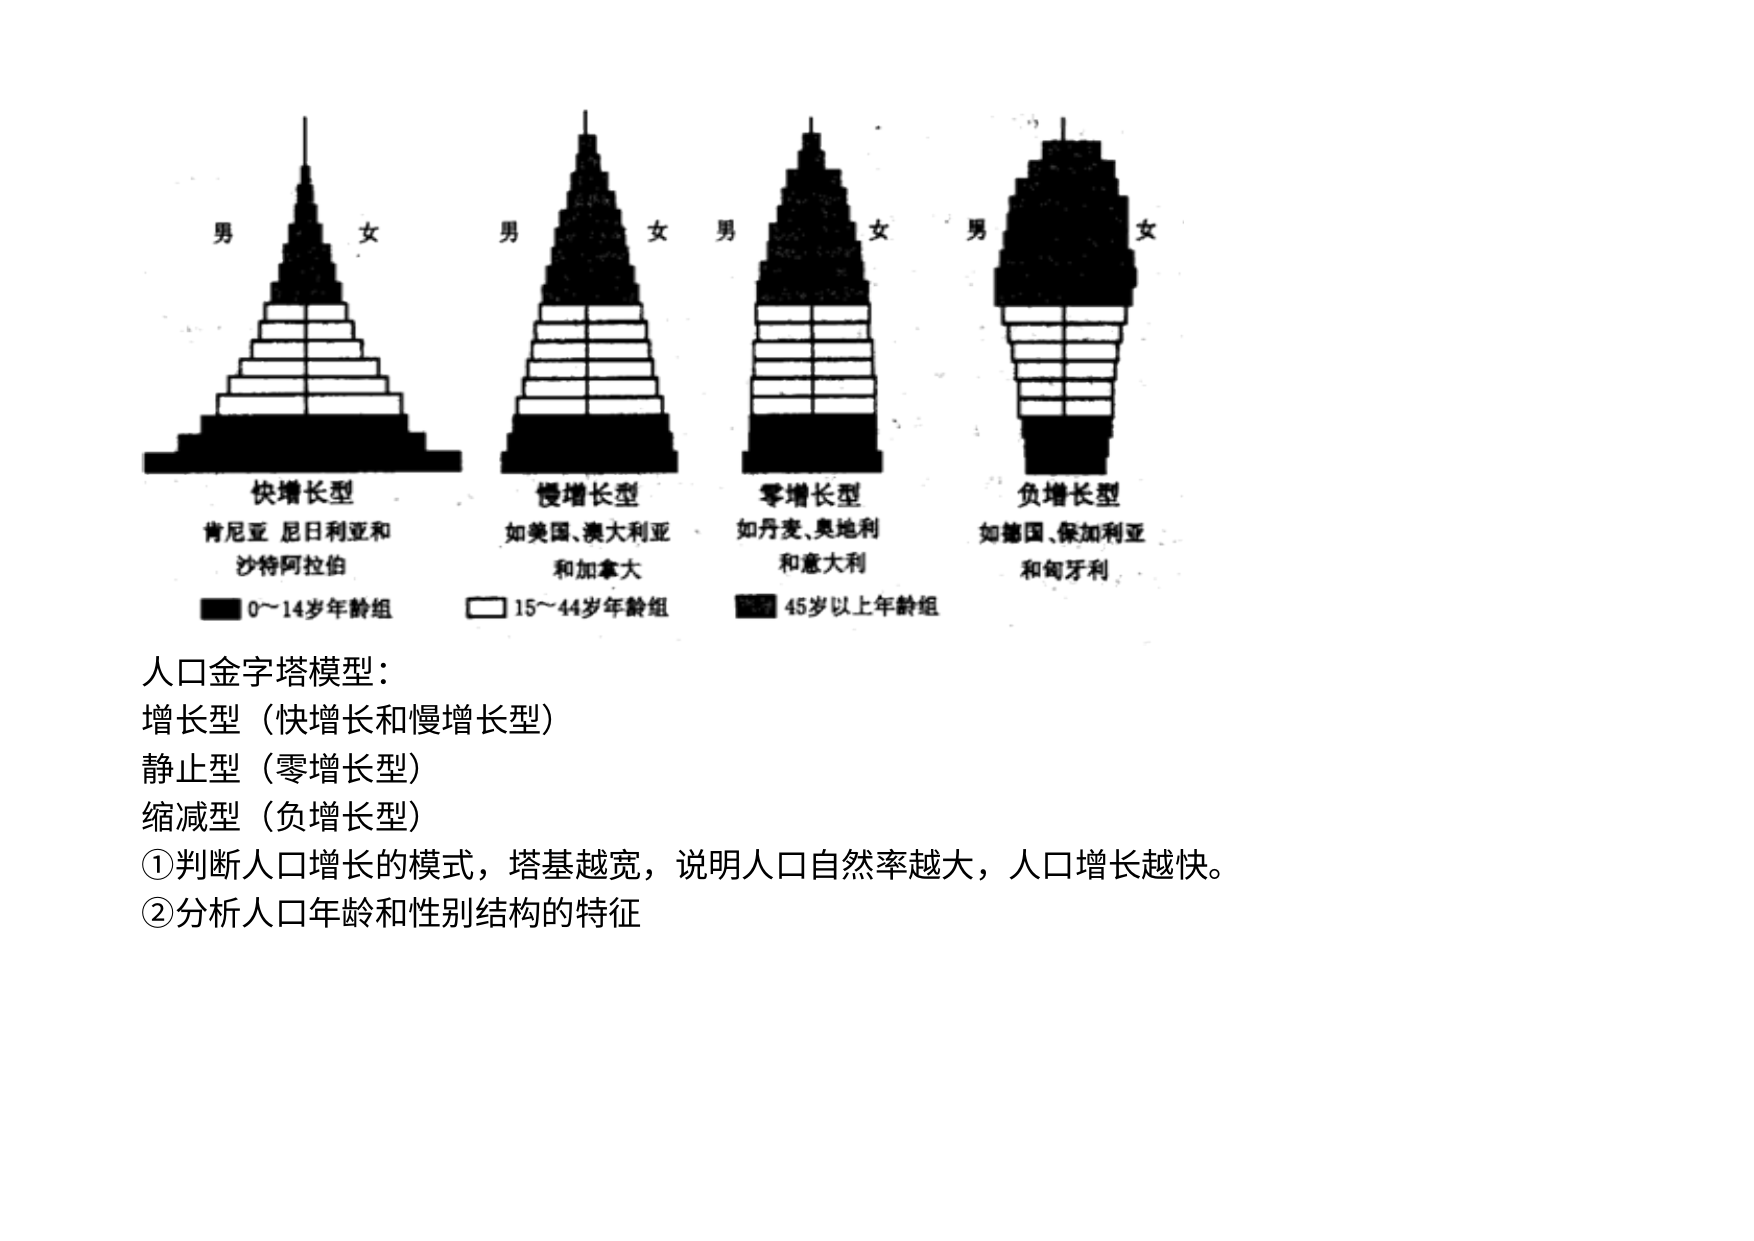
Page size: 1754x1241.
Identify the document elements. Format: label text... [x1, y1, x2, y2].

text ①判断人口增长的模式，塔基越宽，说明人口自然率越大，人口增长越快。 [75, 839, 1679, 887]
text 静止型（零增长型） [75, 742, 1679, 791]
text 缩减型（负增长型） [75, 791, 1679, 839]
text 人口金字塔模型： [75, 646, 1679, 694]
text 增长型（快增长和慢增长型） [75, 694, 1679, 742]
picture [141, 91, 1184, 646]
text ②分析人口年龄和性别结构的特征 [75, 887, 1679, 935]
